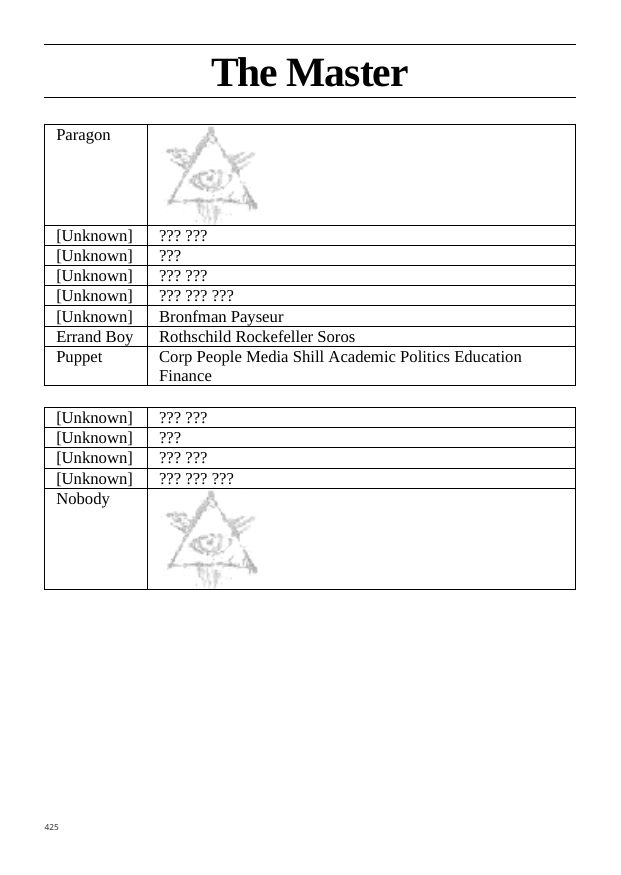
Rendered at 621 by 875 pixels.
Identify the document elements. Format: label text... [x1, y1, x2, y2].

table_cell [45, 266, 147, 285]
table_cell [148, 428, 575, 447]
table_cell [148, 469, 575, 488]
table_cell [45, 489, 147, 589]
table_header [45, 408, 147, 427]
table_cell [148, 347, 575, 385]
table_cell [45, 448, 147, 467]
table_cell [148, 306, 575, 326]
picture [158, 124, 259, 225]
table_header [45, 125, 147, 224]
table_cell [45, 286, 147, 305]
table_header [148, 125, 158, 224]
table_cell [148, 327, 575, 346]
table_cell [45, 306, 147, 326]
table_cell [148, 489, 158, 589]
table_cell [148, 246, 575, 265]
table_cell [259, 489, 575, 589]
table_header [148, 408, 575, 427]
picture [158, 488, 259, 589]
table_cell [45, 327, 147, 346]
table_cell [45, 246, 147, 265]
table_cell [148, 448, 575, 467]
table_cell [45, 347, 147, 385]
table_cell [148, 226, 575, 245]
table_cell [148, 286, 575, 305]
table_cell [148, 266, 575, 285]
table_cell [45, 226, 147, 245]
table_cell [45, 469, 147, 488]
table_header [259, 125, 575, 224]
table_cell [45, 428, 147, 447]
subtitle The Master [44, 45, 576, 97]
